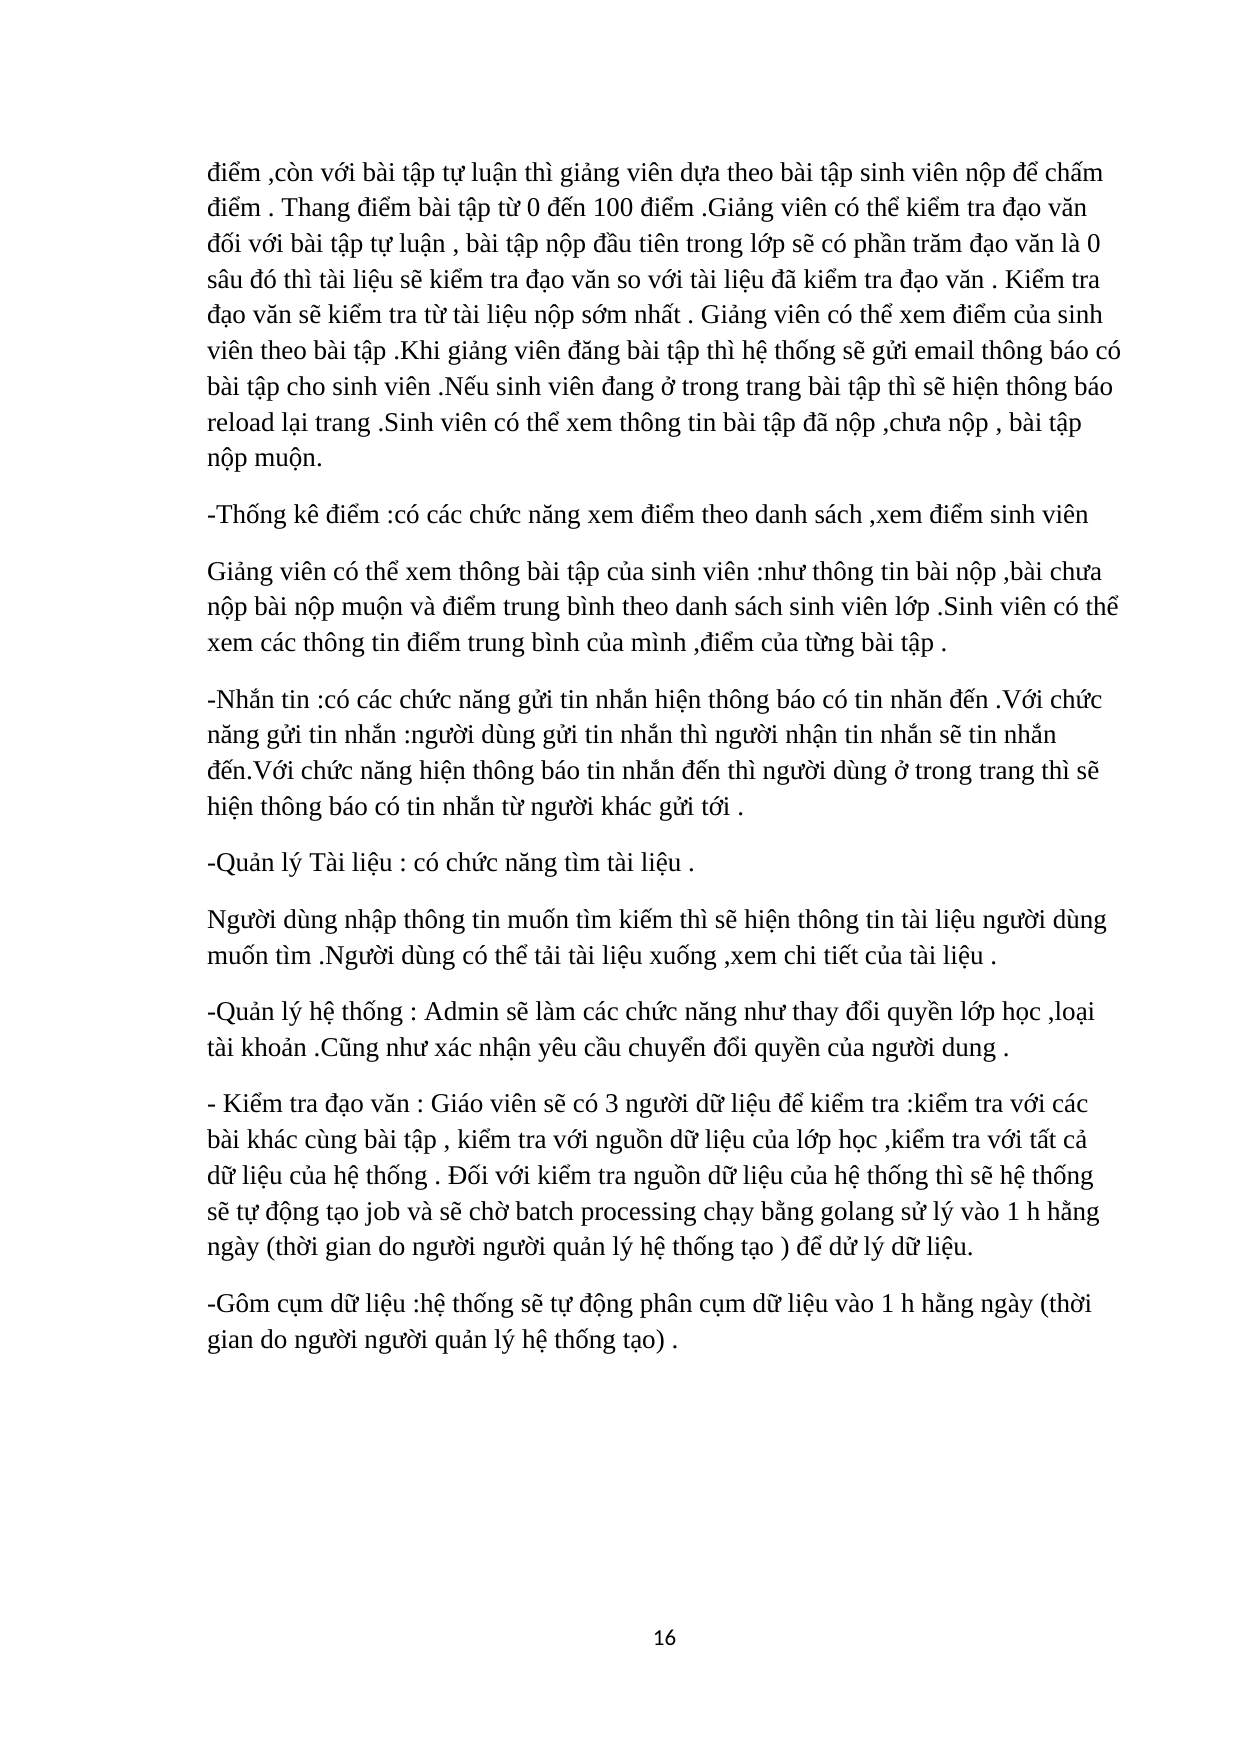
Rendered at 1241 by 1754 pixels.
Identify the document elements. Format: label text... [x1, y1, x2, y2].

text -Quản lý Tài liệu : có chức năng tìm tài liệu . [207, 846, 1122, 878]
text -Nhắn tin :có các chức năng gửi tin nhắn hiện thông báo có tin nhăn đến .Với chức năng gửi tin nhắn :người dùng gửi tin nhắn thì người nhận tin nhắn sẽ tin nhắn đến.Với chức năng hiện thông báo tin nhắn đến thì người dùng ở trong trang thì sẽ hiện thông báo có tin nhắn từ người khác gửi tới . [207, 683, 1122, 821]
text - Kiểm tra đạo văn : Giáo viên sẽ có 3 người dữ liệu để kiểm tra :kiểm tra với các bài khác cùng bài tập , kiểm tra với nguồn dữ liệu của lớp học ,kiểm tra với tất cả dữ liệu của hệ thống . Đối với kiểm tra nguồn dữ liệu của hệ thống thì sẽ hệ thống sẽ tự động tạo job và sẽ chờ batch processing chạy bằng golang sử lý vào 1 h hằng ngày (thời gian do người người quản lý hệ thống tạo ) để dử lý dữ liệu. [207, 1088, 1122, 1262]
text -Thống kê điểm :có các chức năng xem điểm theo danh sách ,xem điểm sinh viên [207, 498, 1122, 529]
text -Quản lý hệ thống : Admin sẽ làm các chức năng như thay đổi quyền lớp học ,loại tài khoản .Cũng như xác nhận yêu cầu chuyển đổi quyền của người dung . [207, 995, 1122, 1062]
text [207, 156, 1122, 473]
text Giảng viên có thể xem thông bài tập của sinh viên :như thông tin bài nộp ,bài chưa nộp bài nộp muộn và điểm trung bình theo danh sách sinh viên lớp .Sinh viên có thể xem các thông tin điểm trung bình của mình ,điểm của từng bài tập . [207, 555, 1122, 657]
text Người dùng nhập thông tin muốn tìm kiếm thì sẽ hiện thông tin tài liệu người dùng muốn tìm .Người dùng có thể tải tài liệu xuống ,xem chi tiết của tài liệu . [207, 903, 1122, 970]
text -Gôm cụm dữ liệu :hệ thống sẽ tự động phân cụm dữ liệu vào 1 h hằng ngày (thời gian do người người quản lý hệ thống tạo) . [207, 1287, 1122, 1354]
